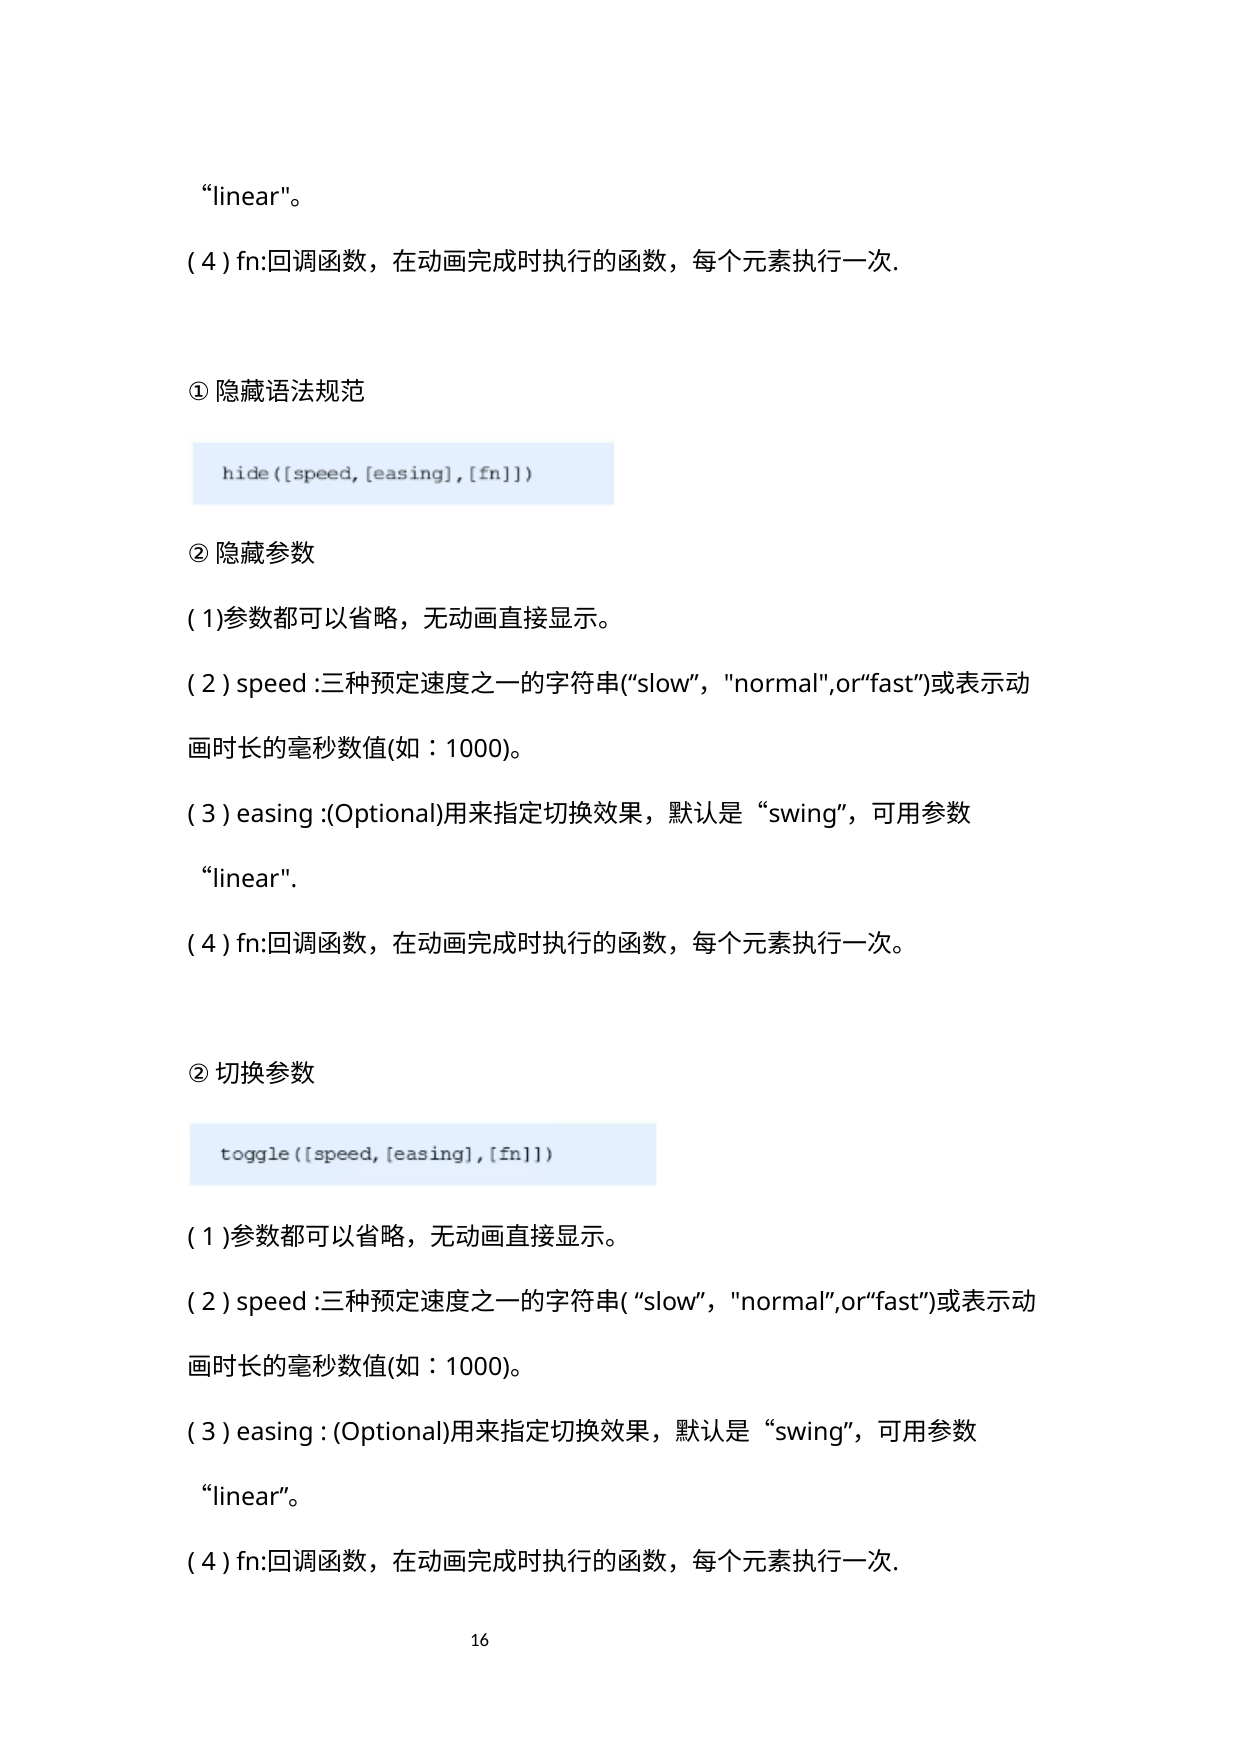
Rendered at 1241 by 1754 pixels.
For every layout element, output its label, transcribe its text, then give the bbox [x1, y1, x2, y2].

list ( 3 ) easing :(Optional)用来指定切换效果，默认是“swing”，可用参数“linear". [187, 779, 1053, 909]
list ( 2 ) speed :三种预定速度之一的字符串(“slow”，"normal",or“fast”)或表示动画时长的毫秒数值(如∶1000)。 [187, 649, 1053, 779]
picture [187, 435, 614, 506]
list ②隐藏参数 [187, 519, 1053, 584]
list ( 4 ) fn:回调函数，在动画完成时执行的函数，每个元素执行一次。 [187, 909, 1053, 974]
picture [187, 1119, 657, 1187]
list ( 1 )参数都可以省略，无动画直接显示。 [187, 1202, 1053, 1267]
list ( 3 ) easing : (Optional)用来指定切换效果，默认是“swing”，可用参数“linear”。 [187, 1397, 1053, 1527]
list ( 4 ) fn:回调函数，在动画完成时执行的函数，每个元素执行一次. [187, 227, 1053, 292]
list ②切换参数 [187, 1039, 1053, 1104]
list ( 4 ) fn:回调函数，在动画完成时执行的函数，每个元素执行一次. [187, 1527, 1053, 1592]
list ( 1)参数都可以省略，无动画直接显示。 [187, 584, 1053, 649]
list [187, 162, 1053, 227]
list ( 2 ) speed :三种预定速度之一的字符串( “slow”，"normal”,or“fast”)或表示动画时长的毫秒数值(如∶1000)。 [187, 1267, 1053, 1397]
list ①隐藏语法规范 [187, 357, 1053, 422]
